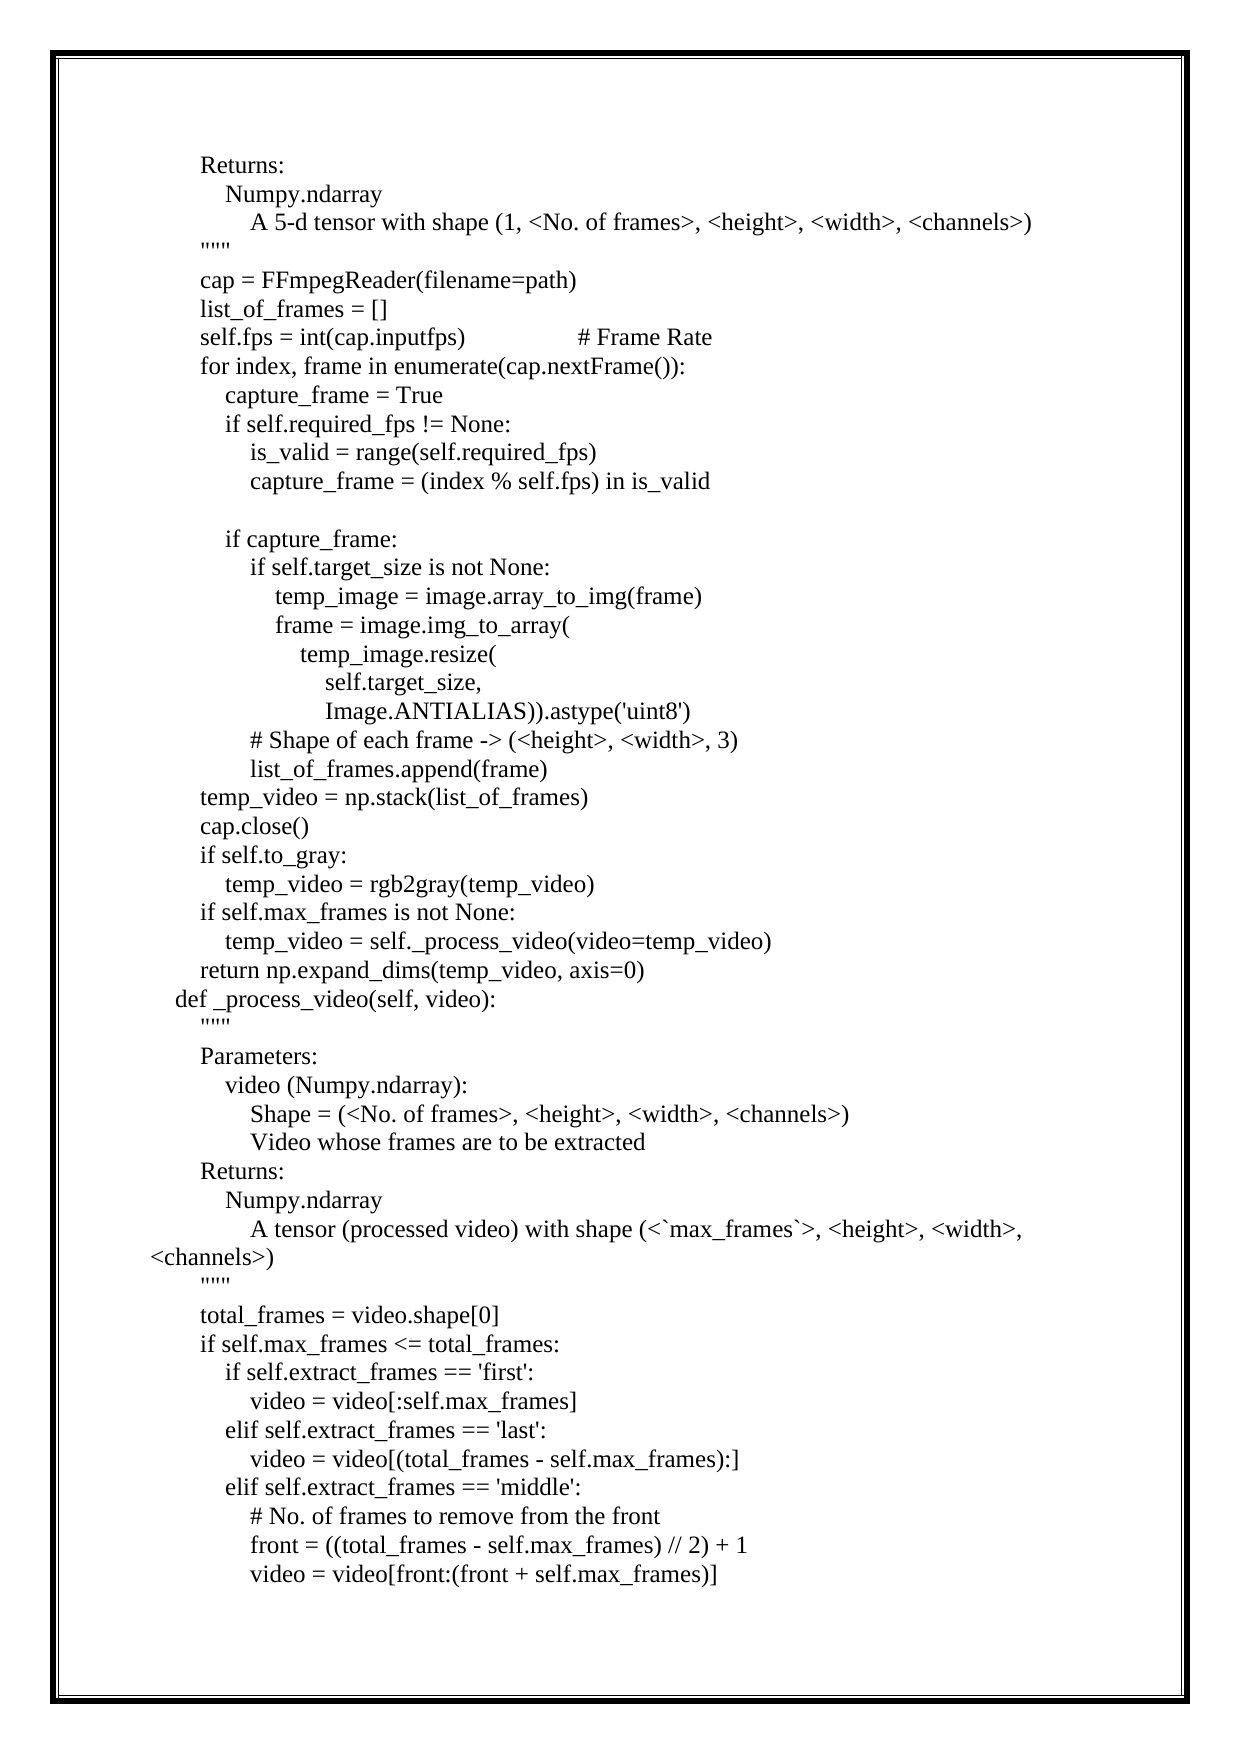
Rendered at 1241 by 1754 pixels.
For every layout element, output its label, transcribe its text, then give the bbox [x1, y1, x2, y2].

text for index, frame in enumerate(cap.nextFrame()): [150, 351, 1090, 380]
text list_of_frames = [] [150, 294, 1090, 322]
text Parameters: [150, 1041, 1090, 1070]
text # Shape of each frame -> (<height>, <width>, 3) [150, 725, 1090, 754]
text video (Numpy.ndarray): [150, 1070, 1090, 1099]
text capture_frame = (index % self.fps) in is_valid [150, 466, 1090, 495]
text total_frames = video.shape[0] [150, 1300, 1090, 1329]
text return np.expand_dims(temp_video, axis=0) [150, 955, 1090, 984]
text if self.required_fps != None: [150, 409, 1090, 437]
text self.target_size, [150, 667, 1090, 696]
text Shape = (<No. of frames>, <height>, <width>, <channels>) [150, 1099, 1090, 1127]
text def _process_video(self, video): [150, 984, 1090, 1012]
text Image.ANTIALIAS)).astype('uint8') [150, 696, 1090, 725]
text if self.extract_frames == 'first': [150, 1357, 1090, 1386]
text Returns: [150, 1156, 1090, 1185]
text elif self.extract_frames == 'last': [150, 1415, 1090, 1444]
text frame = image.img_to_array( [150, 610, 1090, 639]
text if capture_frame: [150, 524, 1090, 552]
text temp_video = rgb2gray(temp_video) [150, 869, 1090, 897]
text A tensor (processed video) with shape (<`max_frames`>, <height>, <width>, <channels>) [150, 1214, 1090, 1271]
text if self.to_gray: [150, 840, 1090, 869]
text temp_image = image.array_to_img(frame) [150, 581, 1090, 610]
text temp_image.resize( [150, 639, 1090, 667]
text Numpy.ndarray [150, 179, 1090, 207]
text video = video[(total_frames - self.max_frames):] [150, 1444, 1090, 1472]
text if self.target_size is not None: [150, 552, 1090, 581]
text elif self.extract_frames == 'middle': [150, 1472, 1090, 1501]
text """ [150, 1271, 1090, 1300]
text Video whose frames are to be extracted [150, 1127, 1090, 1156]
text temp_video = self._process_video(video=temp_video) [150, 926, 1090, 955]
text """ [150, 236, 1090, 265]
text front = ((total_frames - self.max_frames) // 2) + 1 [150, 1530, 1090, 1559]
text cap = FFmpegReader(filename=path) [150, 265, 1090, 294]
text video = video[front:(front + self.max_frames)] [150, 1559, 1090, 1587]
text is_valid = range(self.required_fps) [150, 437, 1090, 466]
text # No. of frames to remove from the front [150, 1501, 1090, 1530]
text list_of_frames.append(frame) [150, 754, 1090, 782]
text if self.max_frames <= total_frames: [150, 1329, 1090, 1357]
text cap.close() [150, 811, 1090, 840]
text """ [150, 1012, 1090, 1041]
text capture_frame = True [150, 380, 1090, 409]
text A 5-d tensor with shape (1, <No. of frames>, <height>, <width>, <channels>) [150, 207, 1090, 236]
text video = video[:self.max_frames] [150, 1386, 1090, 1415]
text self.fps = int(cap.inputfps) # Frame Rate [150, 322, 1090, 351]
text if self.max_frames is not None: [150, 897, 1090, 926]
text Numpy.ndarray [150, 1185, 1090, 1214]
text Returns: [150, 150, 1090, 179]
text temp_video = np.stack(list_of_frames) [150, 782, 1090, 811]
